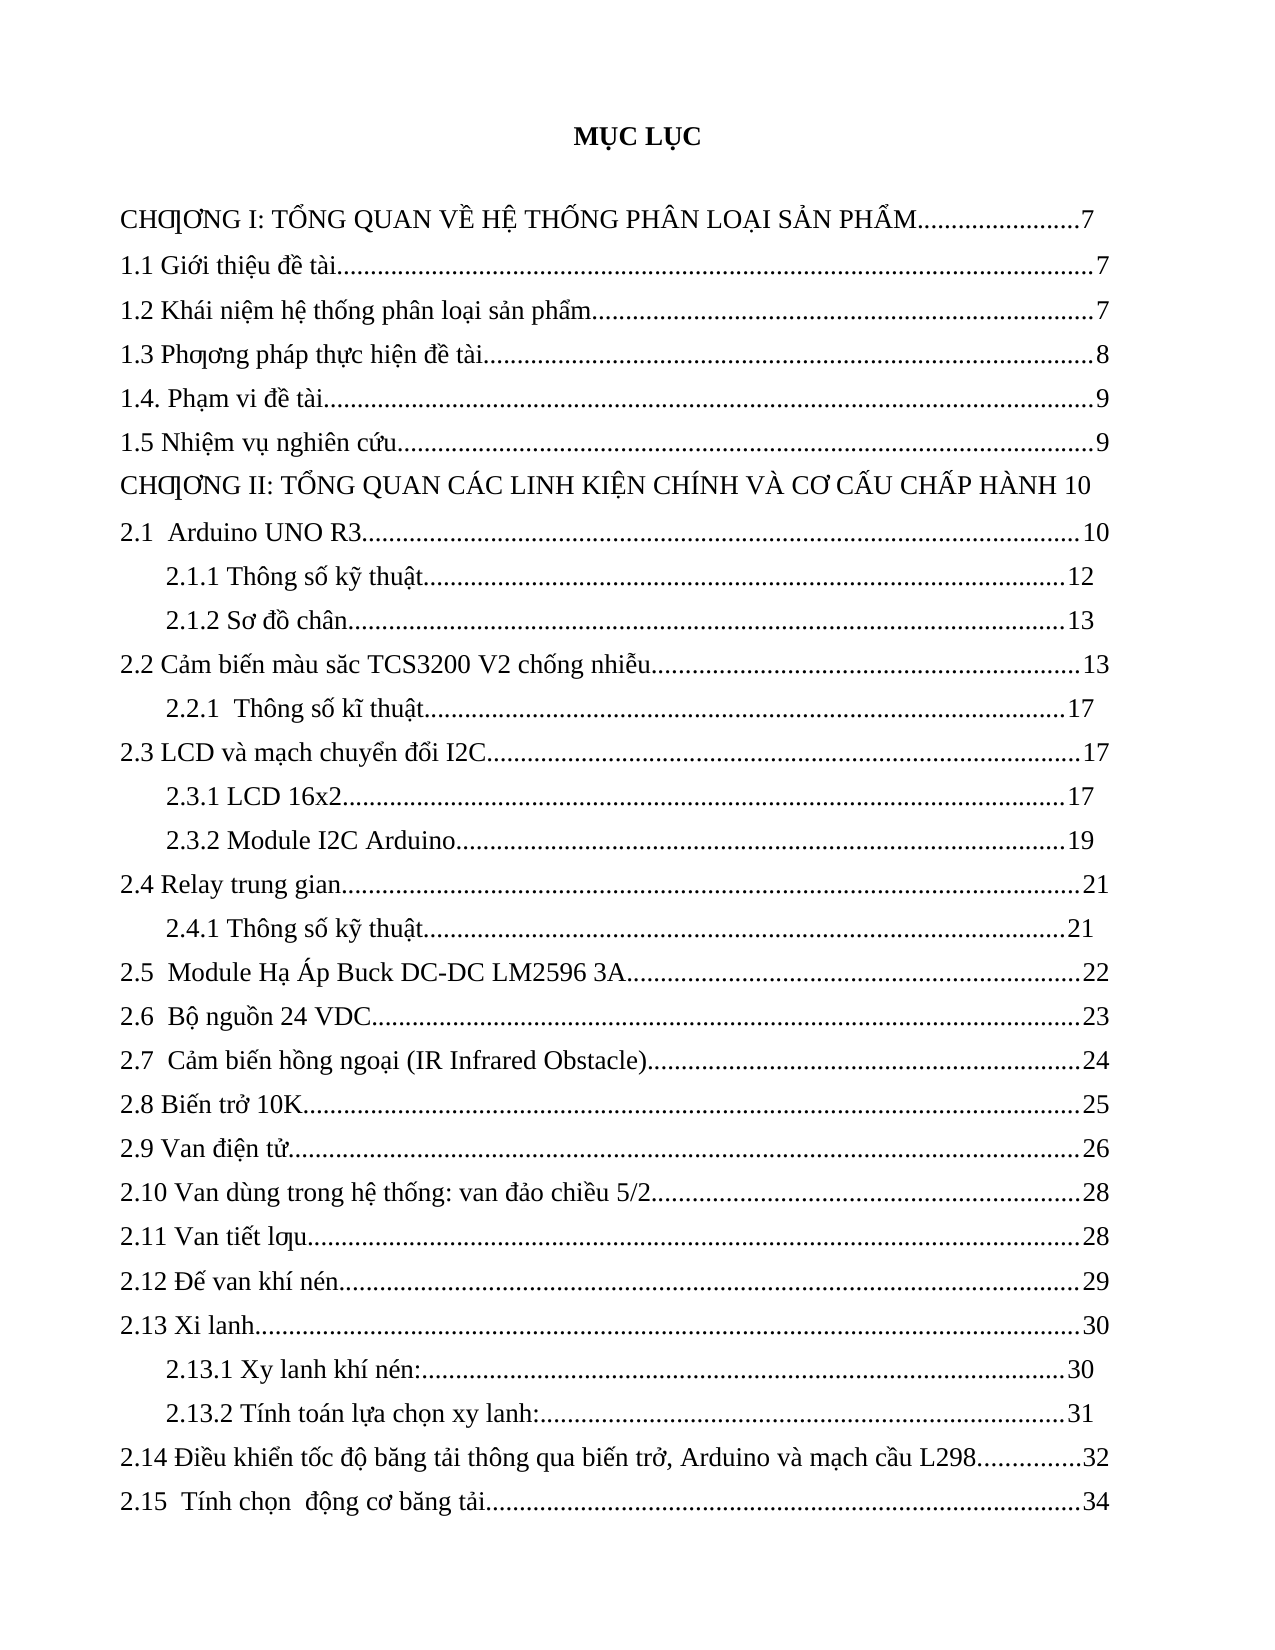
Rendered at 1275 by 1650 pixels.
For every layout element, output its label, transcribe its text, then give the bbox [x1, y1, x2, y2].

subtitle MỤC LỤC [193, 120, 1082, 151]
